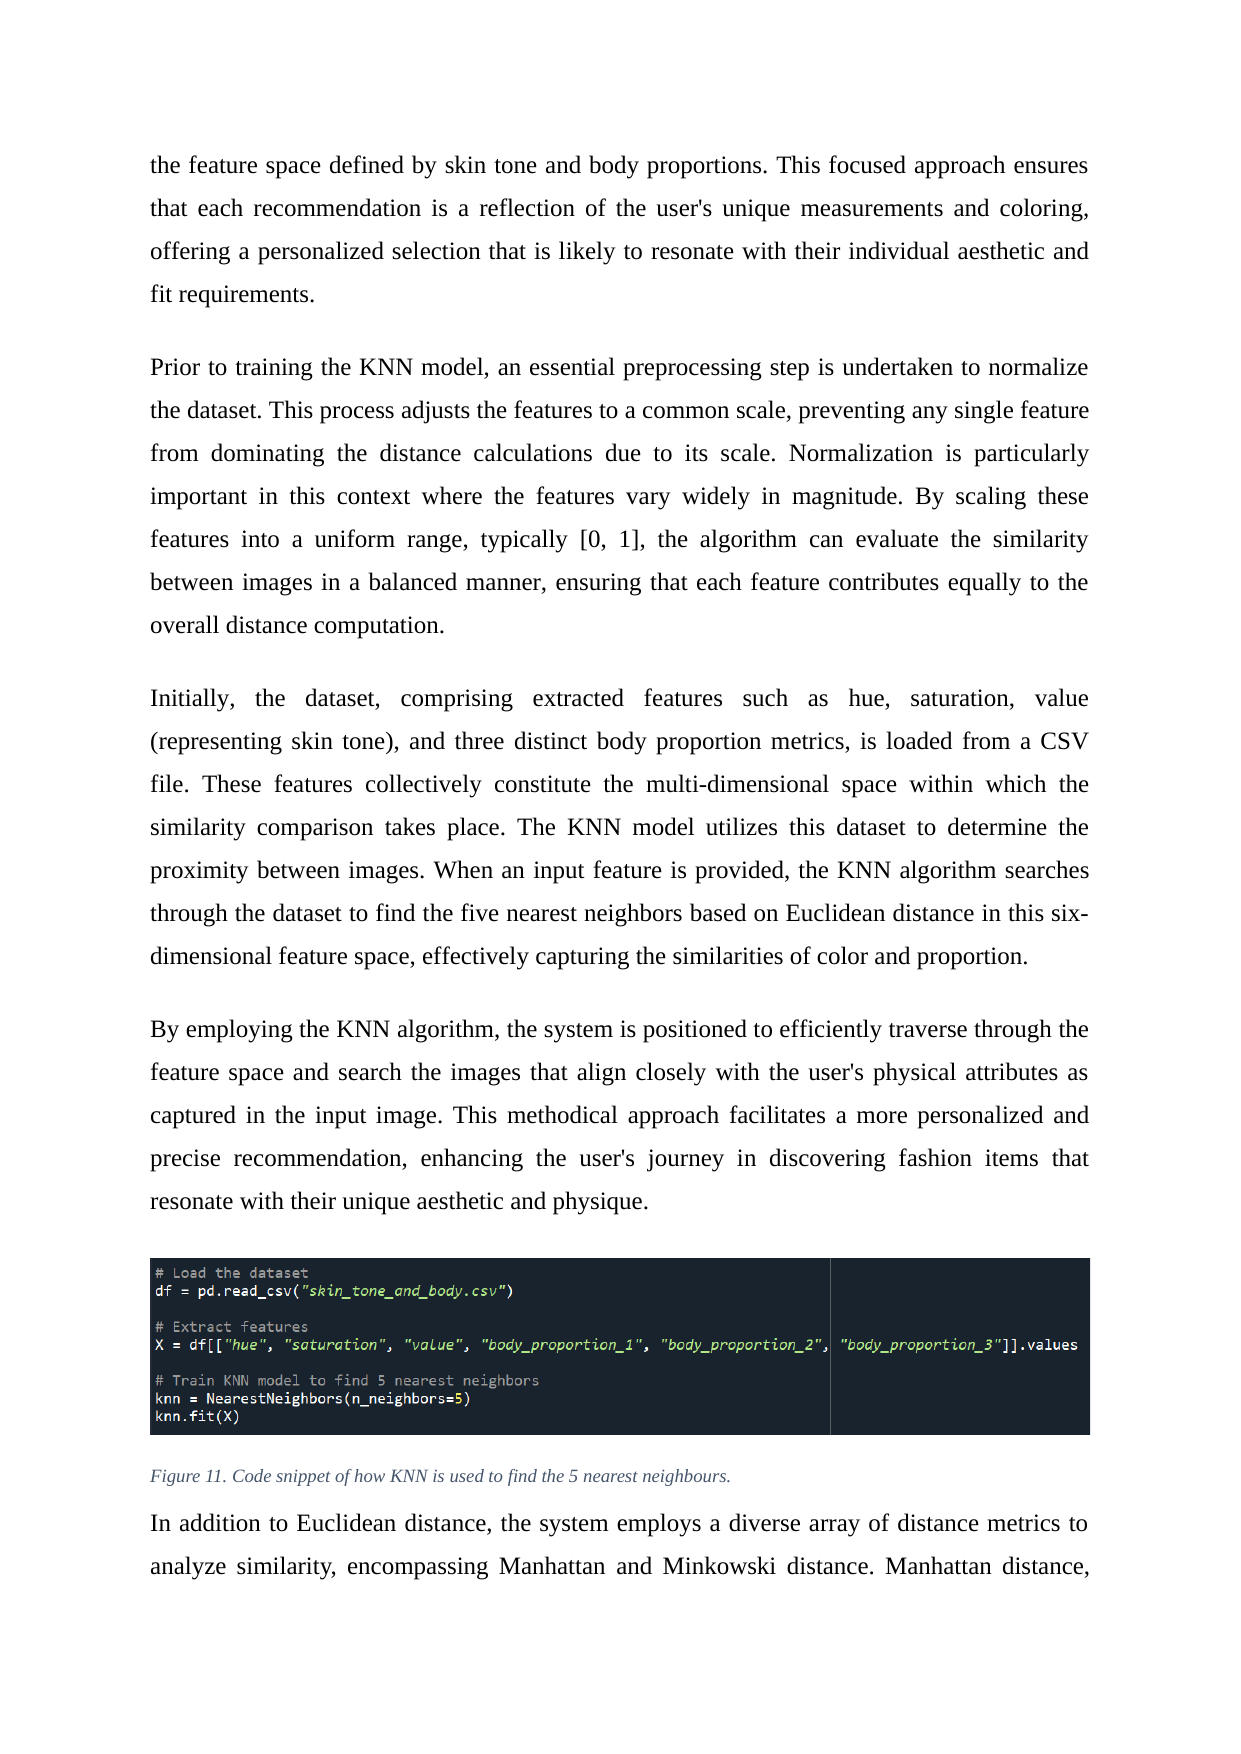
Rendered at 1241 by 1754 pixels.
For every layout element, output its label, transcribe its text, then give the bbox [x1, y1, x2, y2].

text Initially, the dataset, comprising extracted features such as hue, saturation, value (representing skin tone), and three distinct body proportion metrics, is loaded from a CSV file. These features collectively constitute the multi-dimensional space within which the similarity comparison takes place. The KNN model utilizes this dataset to determine the proximity between images. When an input feature is provided, the KNN algorithm searches through the dataset to find the five nearest neighbors based on Euclidean distance in this six-dimensional feature space, effectively capturing the similarities of color and proportion. [150, 683, 1090, 970]
text By employing the KNN algorithm, the system is positioned to efficiently traverse through the feature space and search the images that align closely with the user's physical attributes as captured in the input image. This methodical approach facilitates a more personalized and precise recommendation, enhancing the user's journey in discovering fashion items that resonate with their unique aesthetic and physique. [150, 1014, 1090, 1215]
text Figure 11. Code snippet of how KNN is used to find the 5 nearest neighbours. [150, 1465, 1090, 1487]
text Prior to training the KNN model, an essential preprocessing step is undertaken to normalize the dataset. This process adjusts the features to a common scale, preventing any single feature from dominating the distance calculations due to its scale. Normalization is particularly important in this context where the features vary widely in magnitude. By scaling these features into a uniform range, typically [0, 1], the algorithm can evaluate the similarity between images in a balanced manner, ensuring that each feature contributes equally to the overall distance computation. [150, 352, 1090, 639]
picture [150, 1258, 1091, 1435]
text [150, 150, 1090, 308]
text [150, 1508, 1090, 1580]
